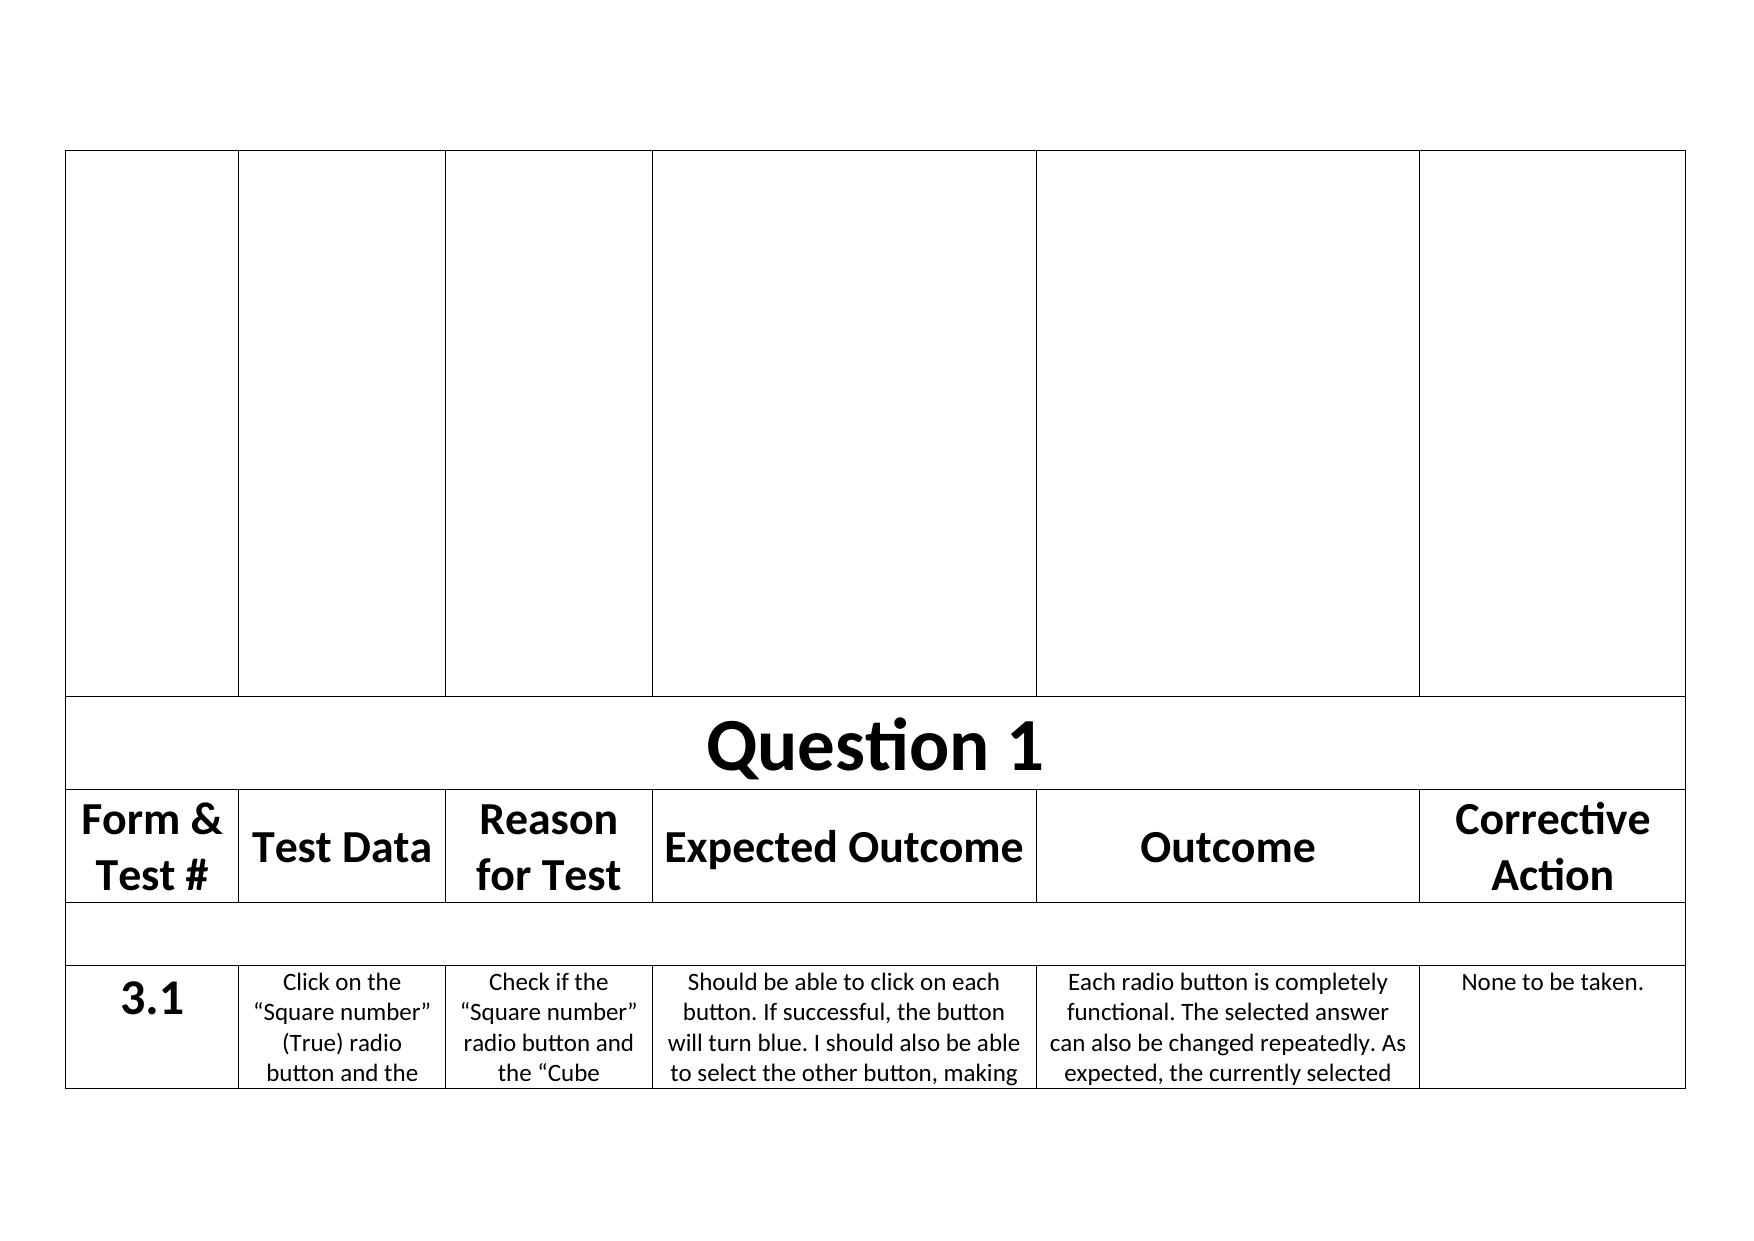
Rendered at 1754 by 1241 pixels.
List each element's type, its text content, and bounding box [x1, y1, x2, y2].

table_cell [1037, 151, 1419, 696]
table_cell [239, 151, 445, 696]
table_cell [653, 966, 1036, 1088]
table_cell [66, 903, 1685, 965]
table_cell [239, 966, 445, 1088]
table_cell Question 1 [66, 697, 1685, 789]
table_cell Reason for Test [446, 790, 652, 902]
table_cell Expected Outcome [653, 790, 1036, 902]
table_cell [66, 151, 238, 696]
table_cell [1420, 151, 1685, 696]
table_cell Form & Test # [66, 790, 238, 902]
table_cell Outcome [1037, 790, 1419, 902]
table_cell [1037, 966, 1419, 1088]
table_cell [653, 151, 1036, 696]
table_cell 3.1 [66, 966, 238, 1088]
table_cell Corrective Action [1420, 790, 1685, 902]
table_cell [446, 966, 652, 1088]
table_cell None to be taken. [1420, 966, 1685, 1088]
table_cell Test Data [239, 790, 445, 902]
table_cell [446, 151, 652, 696]
